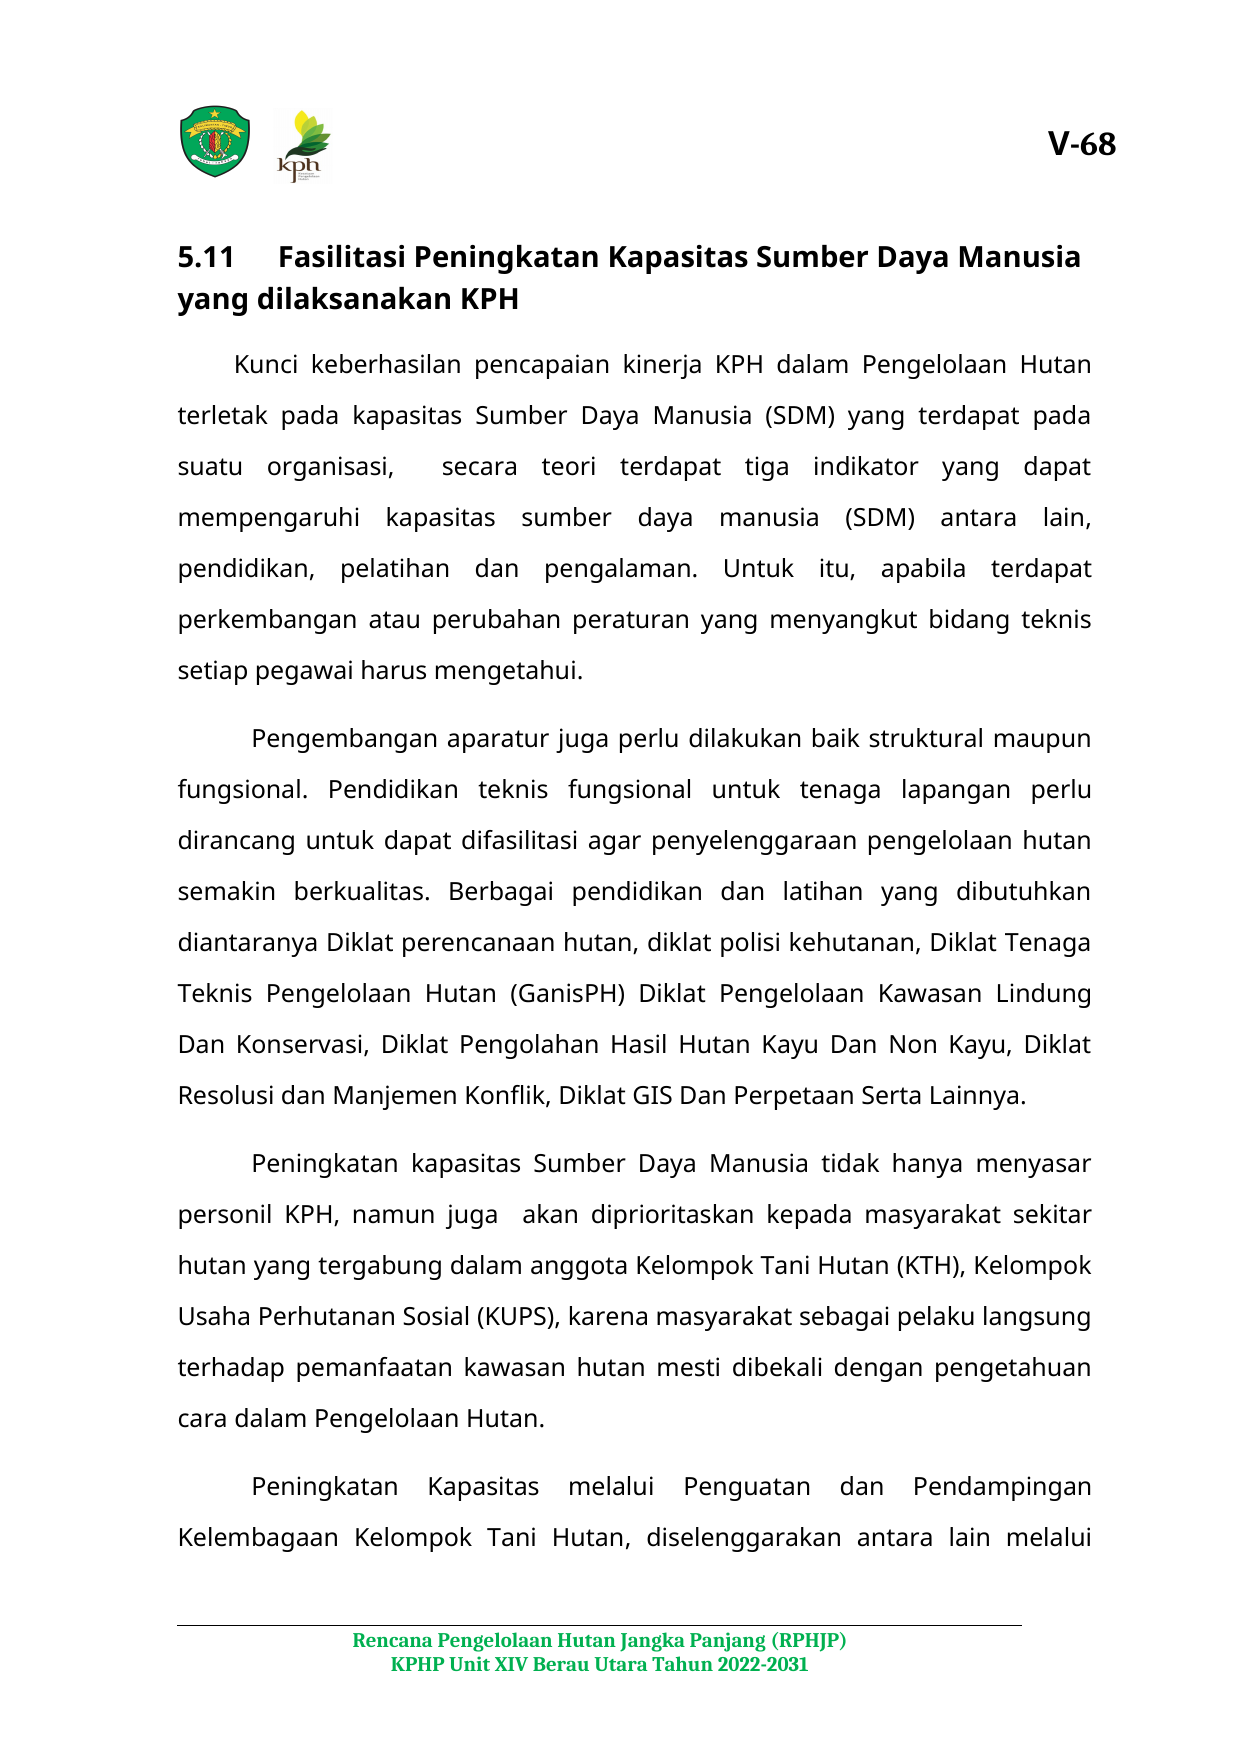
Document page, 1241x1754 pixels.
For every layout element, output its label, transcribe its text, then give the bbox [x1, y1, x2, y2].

picture [177, 103, 253, 179]
text Peningkatan kapasitas Sumber Daya Manusia tidak hanya menyasar personil KPH, namun juga akan diprioritaskan kepada masyarakat sekitar hutan yang tergabung dalam anggota Kelompok Tani Hutan (KTH), Kelompok Usaha Perhutanan Sosial (KUPS), karena masyarakat sebagai pelaku langsung terhadap pemanfaatan kawasan hutan mesti dibekali dengan pengetahuan cara dalam Pengelolaan Hutan. [177, 1145, 1093, 1435]
picture [273, 108, 334, 184]
subtitle 5.11 Fasilitasi Peningkatan Kapasitas Sumber Daya Manusia yang dilaksanakan KPH [177, 236, 1093, 318]
text Pengembangan aparatur juga perlu dilakukan baik struktural maupun fungsional. Pendidikan teknis fungsional untuk tenaga lapangan perlu dirancang untuk dapat difasilitasi agar penyelenggaraan pengelolaan hutan semakin berkualitas. Berbagai pendidikan dan latihan yang dibutuhkan diantaranya Diklat perencanaan hutan, diklat polisi kehutanan, Diklat Tenaga Teknis Pengelolaan Hutan (GanisPH) Diklat Pengelolaan Kawasan Lindung Dan Konservasi, Diklat Pengolahan Hasil Hutan Kayu Dan Non Kayu, Diklat Resolusi dan Manjemen Konflik, Diklat GIS Dan Perpetaan Serta Lainnya. [177, 720, 1093, 1112]
text Kunci keberhasilan pencapaian kinerja KPH dalam Pengelolaan Hutan terletak pada kapasitas Sumber Daya Manusia (SDM) yang terdapat pada suatu organisasi, secara teori terdapat tiga indikator yang dapat mempengaruhi kapasitas sumber daya manusia (SDM) antara lain, pendidikan, pelatihan dan pengalaman. Untuk itu, apabila terdapat perkembangan atau perubahan peraturan yang menyangkut bidang teknis setiap pegawai harus mengetahui. [177, 346, 1093, 687]
